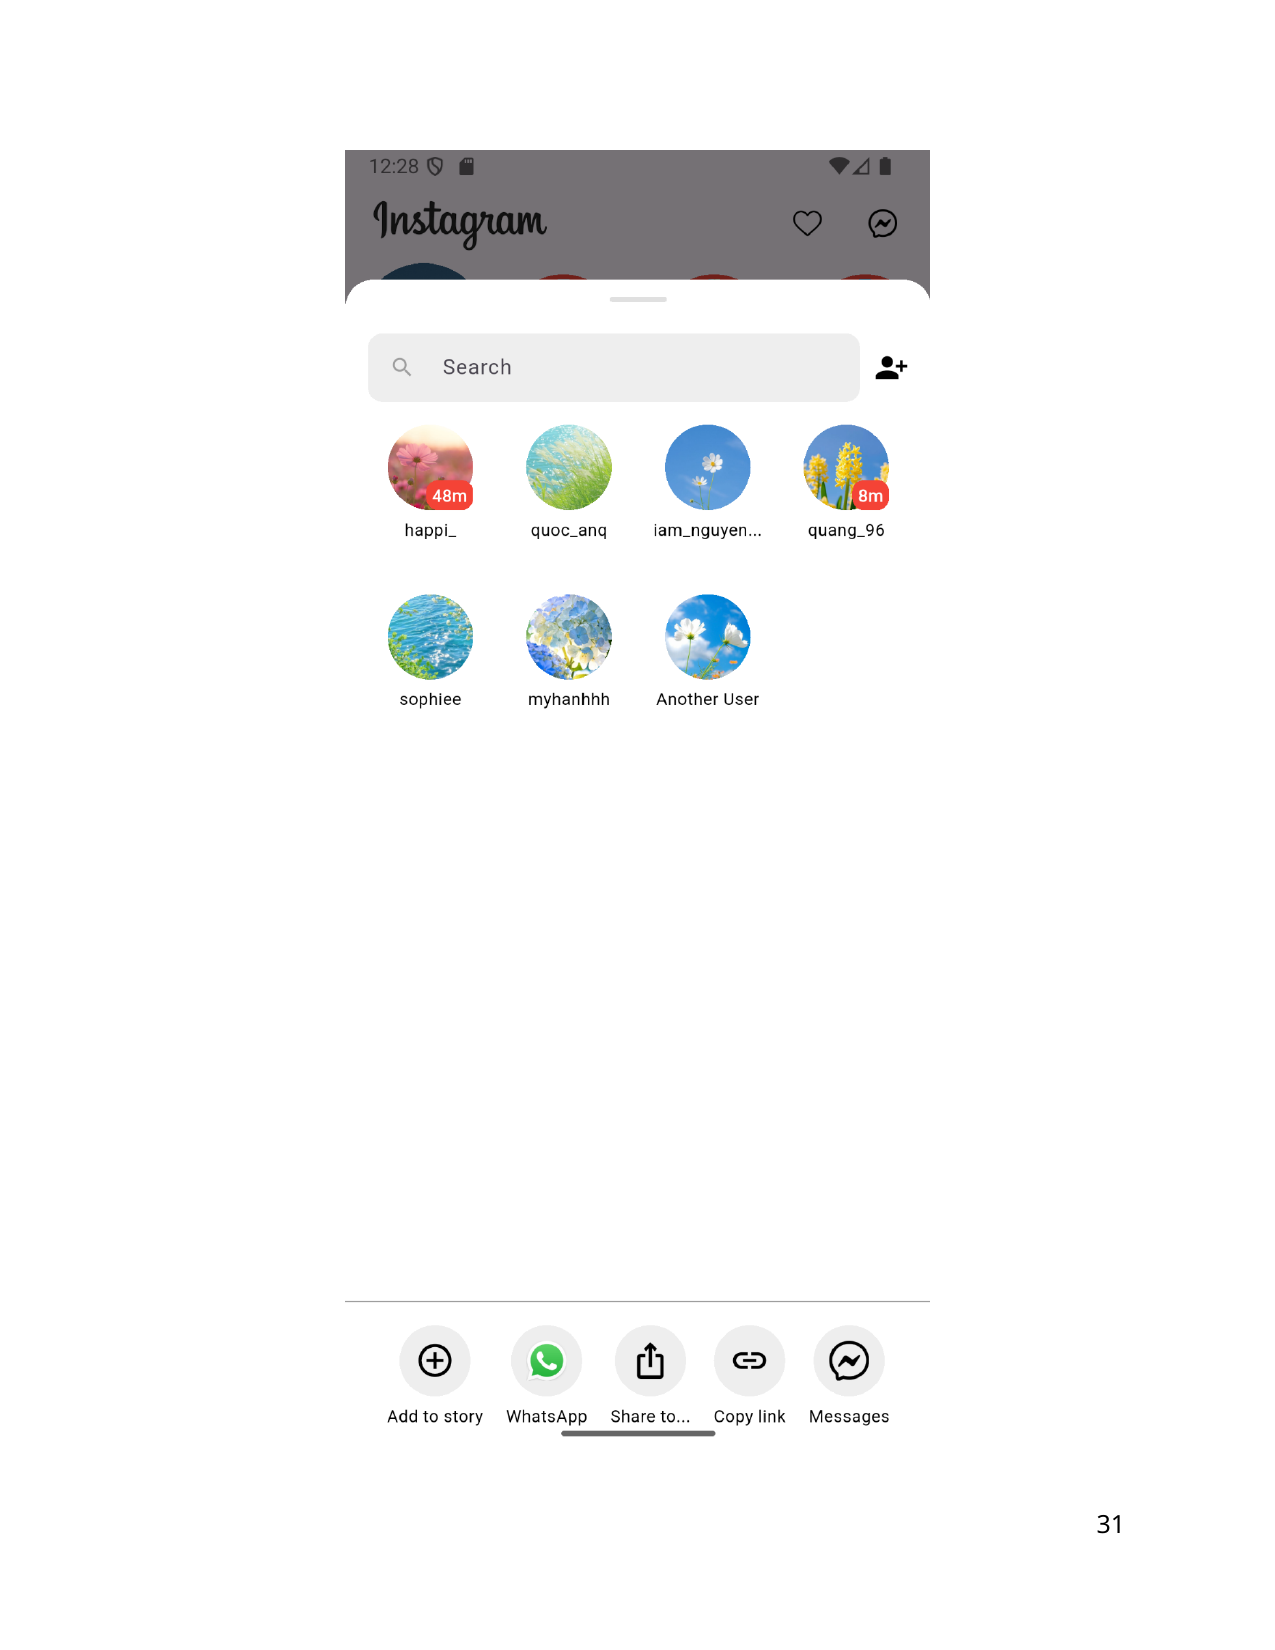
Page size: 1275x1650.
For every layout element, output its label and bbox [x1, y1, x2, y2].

picture [345, 150, 930, 1450]
